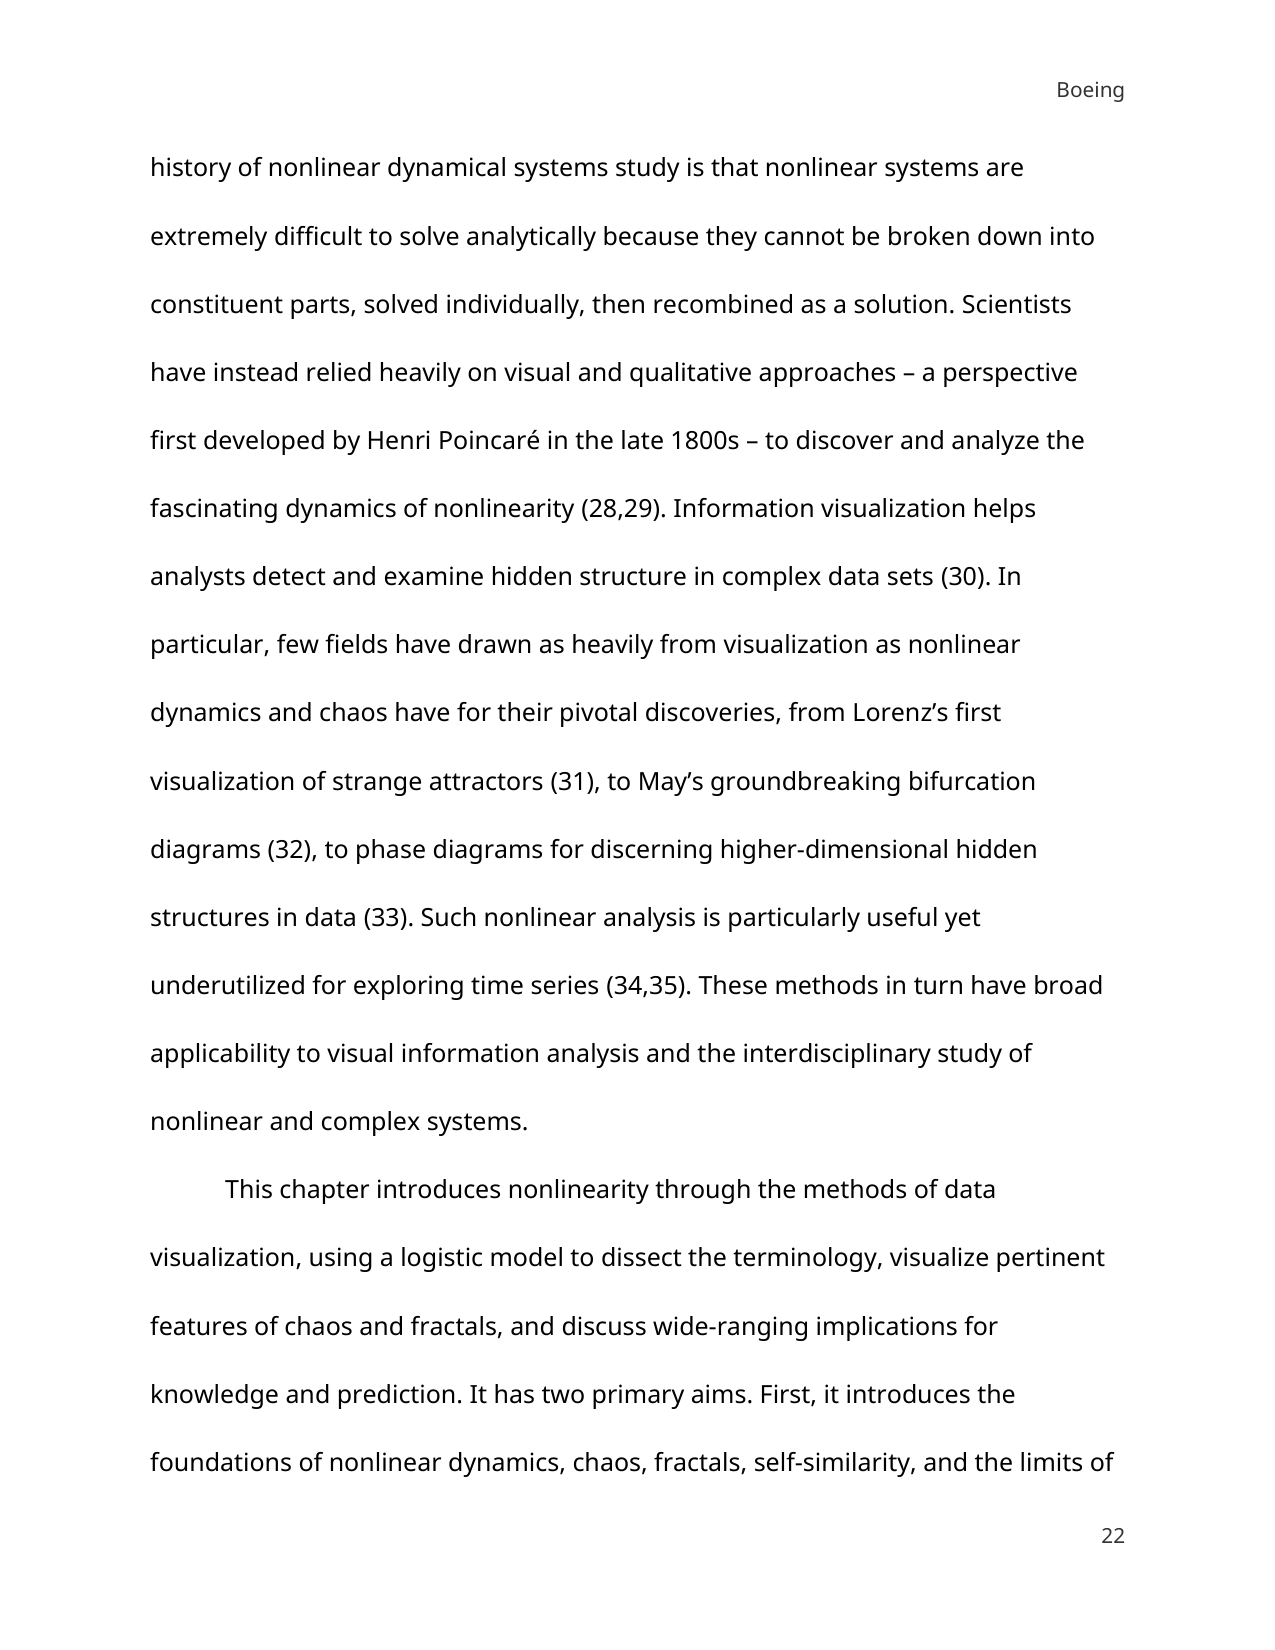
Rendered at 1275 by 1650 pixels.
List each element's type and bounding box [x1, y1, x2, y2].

text [150, 1172, 1125, 1478]
text [150, 150, 1125, 1138]
